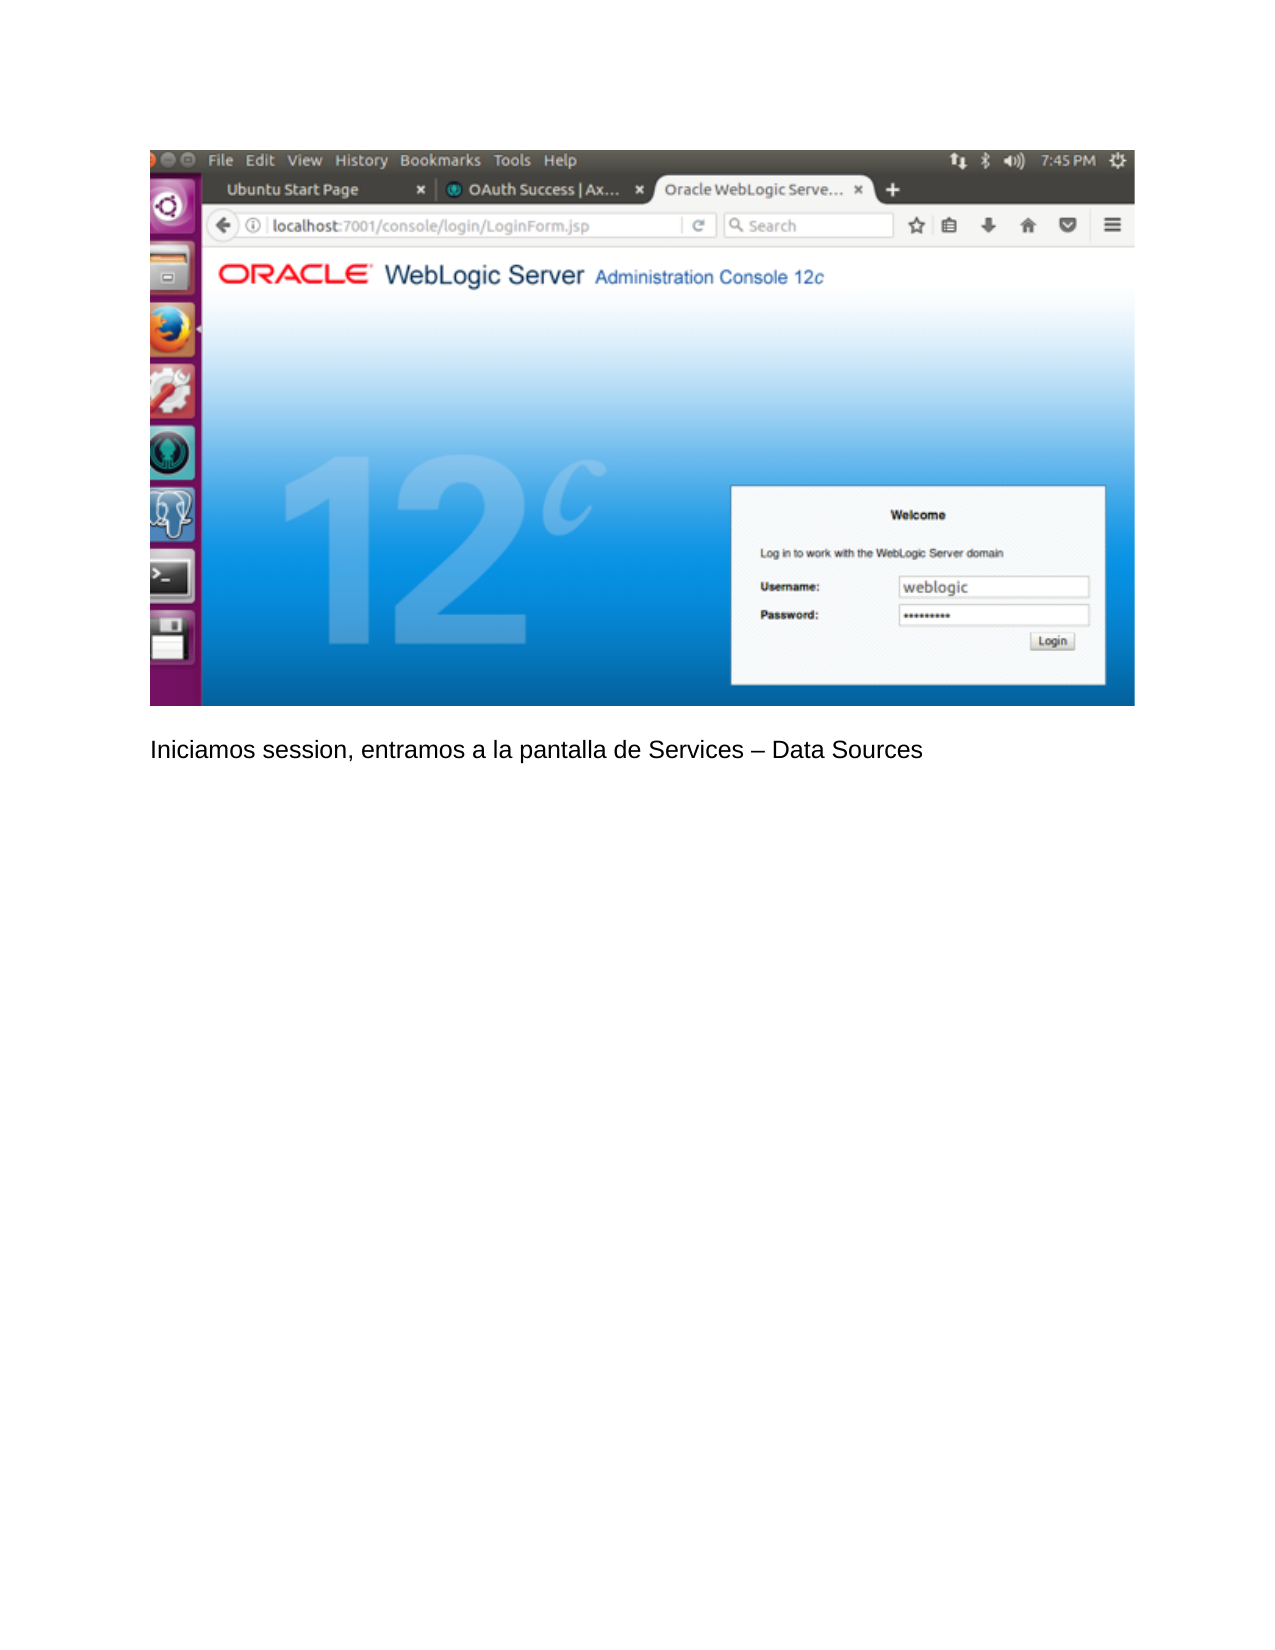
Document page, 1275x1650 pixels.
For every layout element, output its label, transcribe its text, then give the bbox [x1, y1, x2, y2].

picture [150, 150, 1135, 706]
text Iniciamos session, entramos a la pantalla de Services – Data Sources [150, 734, 1125, 763]
